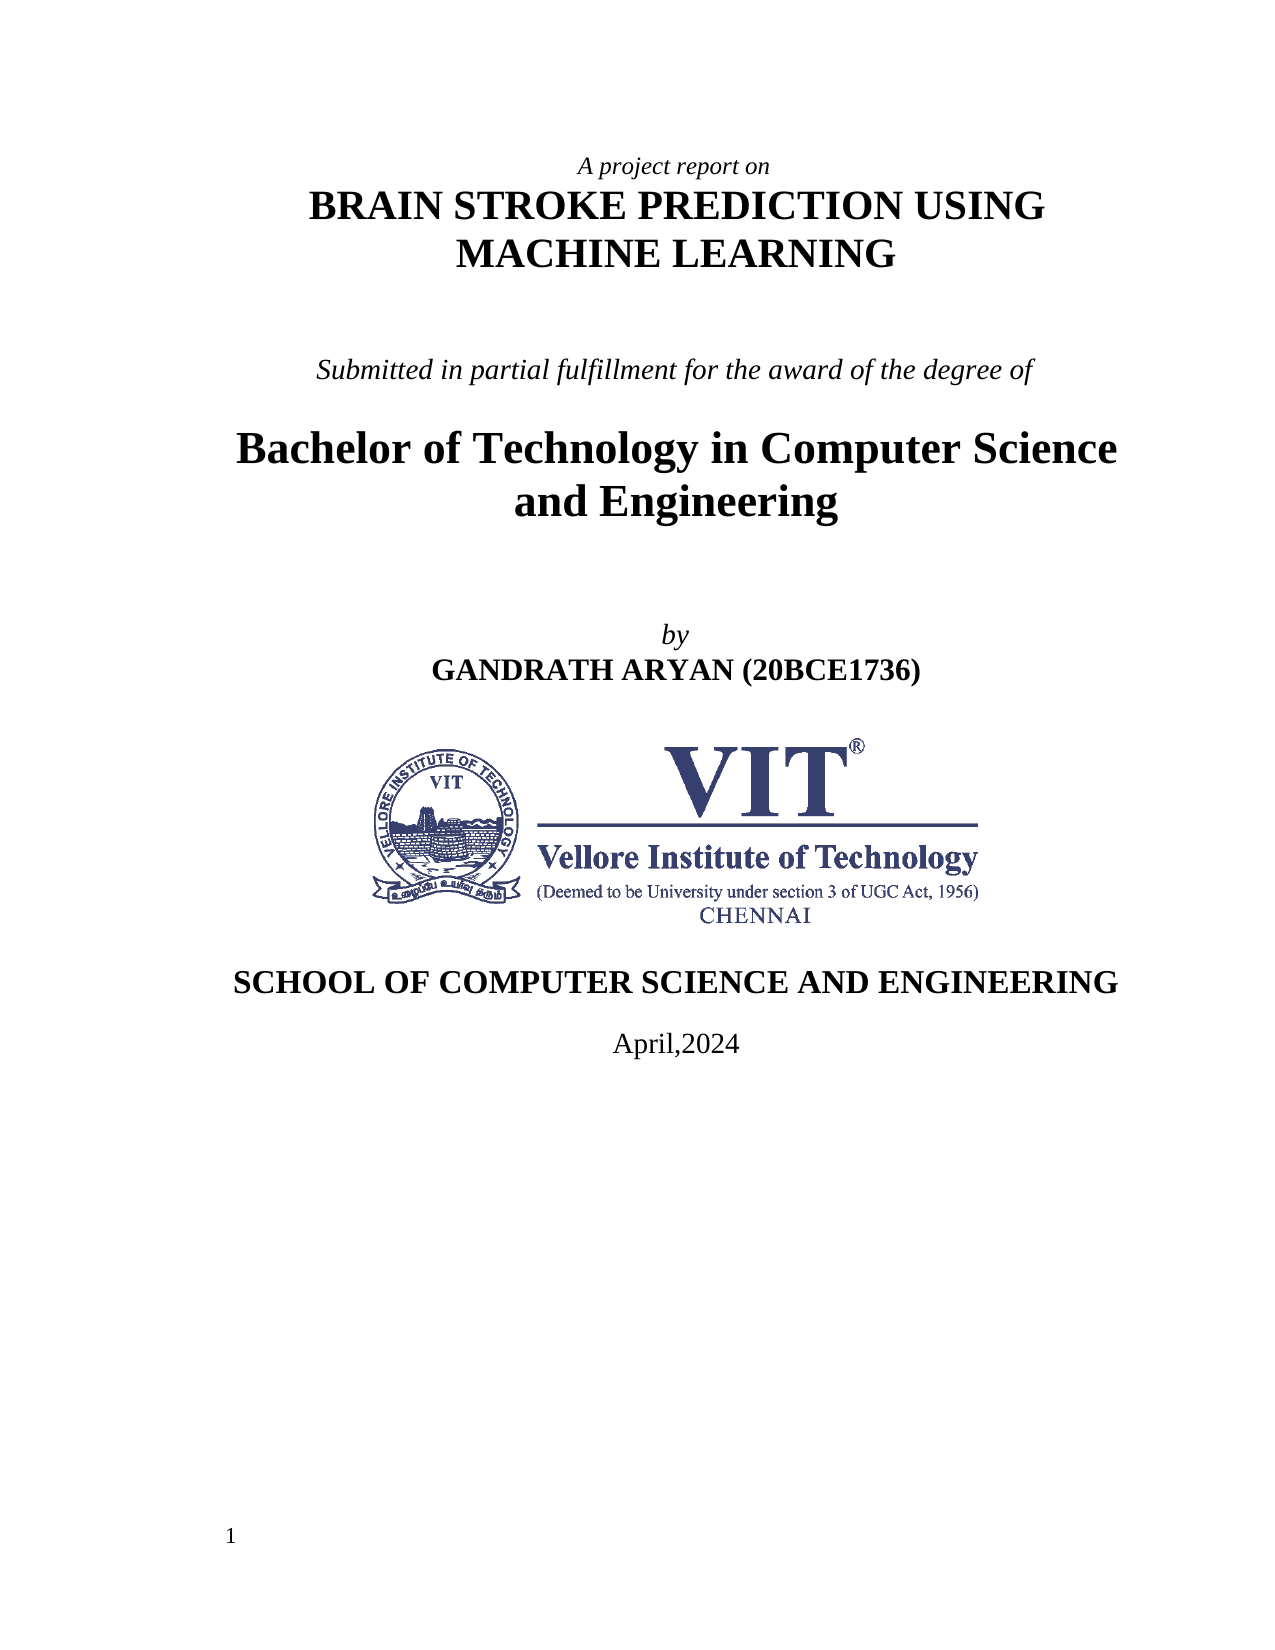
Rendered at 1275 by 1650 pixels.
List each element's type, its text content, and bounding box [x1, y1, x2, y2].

subtitle Bachelor of Technology in Computer Science and Engineering [227, 421, 1125, 526]
subtitle BRAIN STROKE PREDICTION USING MACHINE LEARNING [227, 181, 1125, 277]
text SCHOOL OF COMPUTER SCIENCE AND ENGINEERING [227, 962, 1125, 1000]
picture [340, 738, 1010, 930]
text A project report on [225, 151, 1125, 180]
text GANDRATH ARYAN (20BCE1736) [227, 651, 1125, 687]
text by [228, 617, 1125, 650]
text Submitted in partial fulfillment for the award of the degree of [226, 352, 1125, 385]
text April,2024 [499, 1026, 853, 1060]
